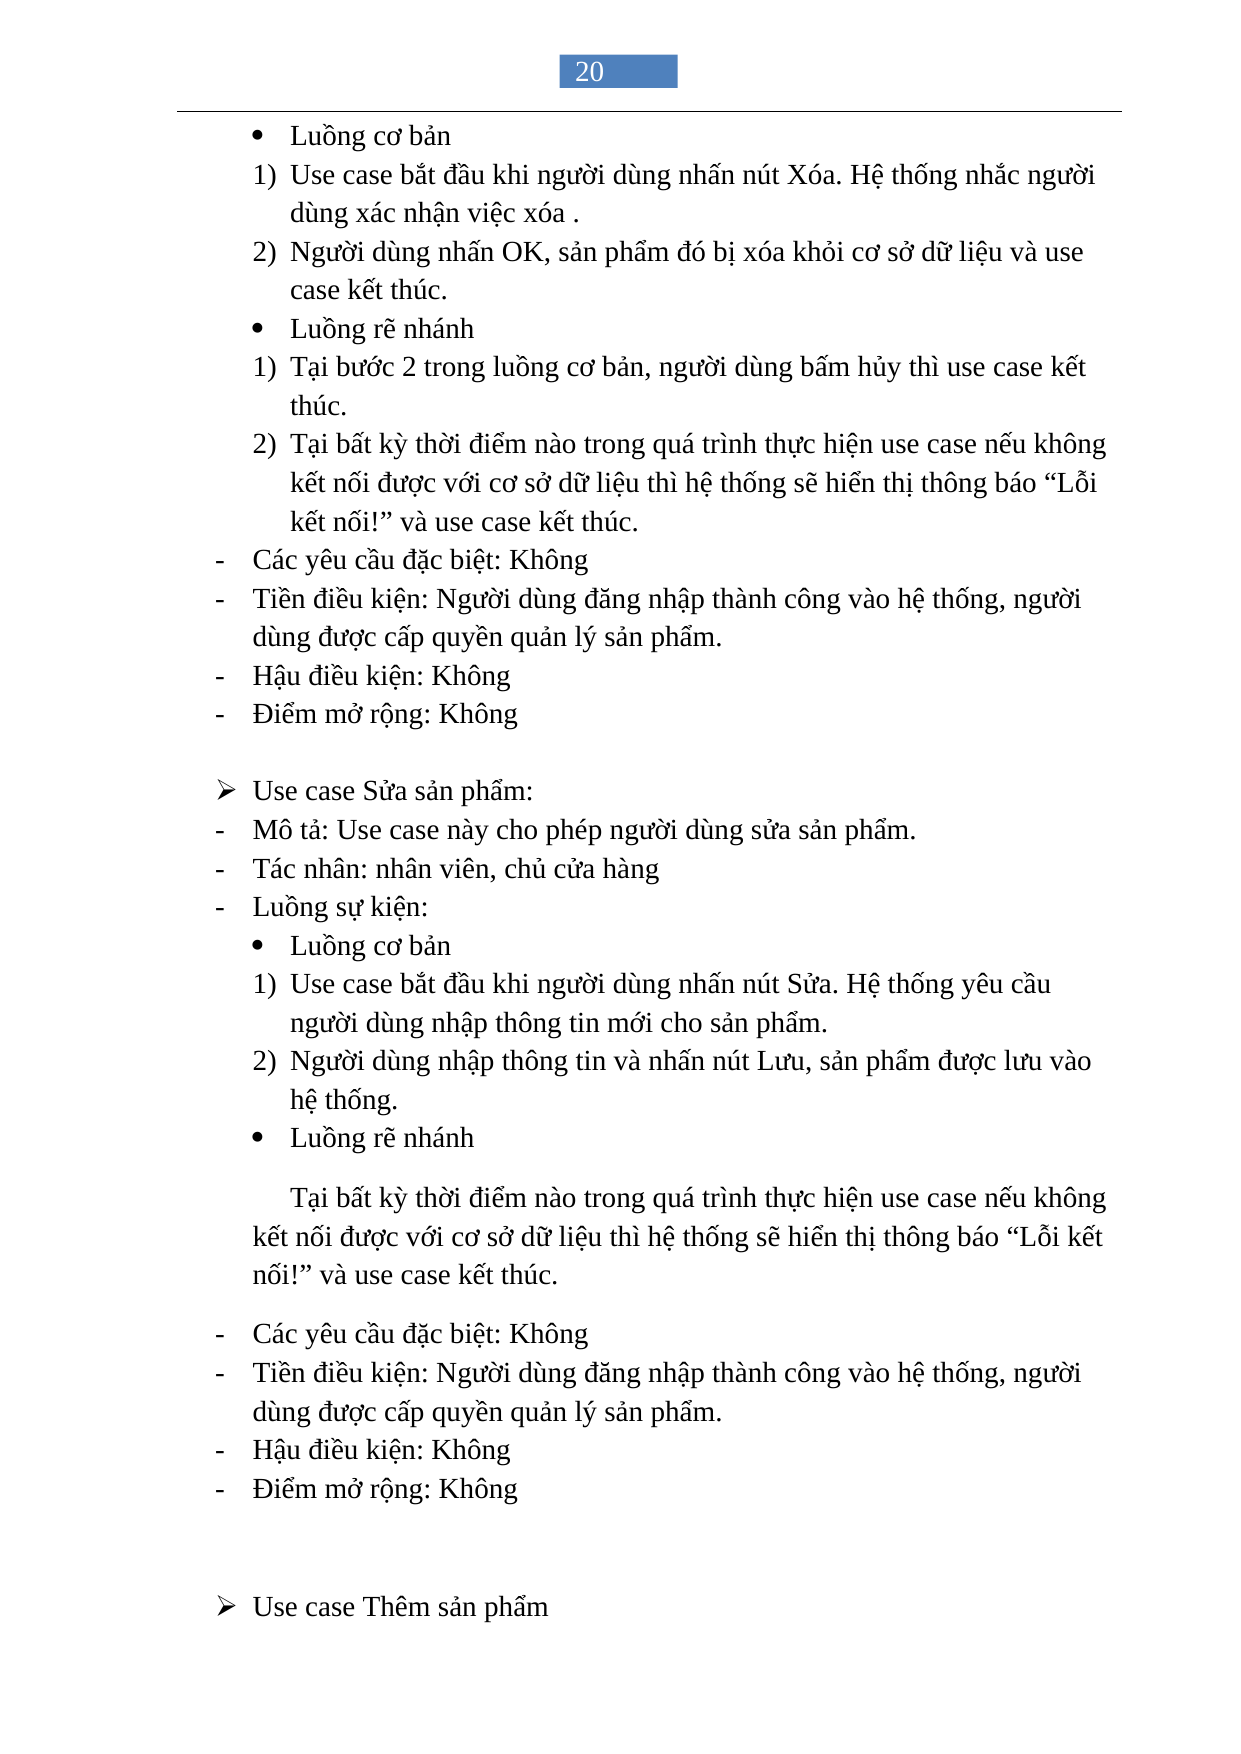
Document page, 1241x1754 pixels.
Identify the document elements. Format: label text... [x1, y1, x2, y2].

list Người dùng nhập thông tin và nhấn nút Lưu, sản phẩm được lưu vào hệ thống. [252, 1043, 1122, 1116]
list Luồng sự kiện: [215, 889, 1122, 923]
list Use case bắt đầu khi người dùng nhấn nút Sửa. Hệ thống yêu cầu người dùng nhập thông tin mới cho sản phẩm. [252, 966, 1122, 1038]
list Điểm mở rộng: Không [215, 696, 1122, 730]
list Các yêu cầu đặc biệt: Không [215, 1317, 1122, 1350]
list Các yêu cầu đặc biệt: Không [215, 542, 1122, 576]
list Hậu điều kiện: Không [215, 658, 1122, 691]
list Use case Thêm sản phẩm [215, 1589, 1122, 1623]
list Use case Sửa sản phẩm: [215, 773, 1122, 807]
list Tiền điều kiện: Người dùng đăng nhập thành công vào hệ thống, người dùng được cấp quyền quản lý sản phẩm. [215, 1355, 1122, 1427]
list Tại bất kỳ thời điểm nào trong quá trình thực hiện use case nếu không kết nối được với cơ sở dữ liệu thì hệ thống sẽ hiển thị thông báo “Lỗi kết nối!” và use case kết thúc. [252, 427, 1122, 537]
list Luồng rẽ nhánh [252, 1121, 1122, 1154]
list Tác nhân: nhân viên, chủ cửa hàng [215, 851, 1122, 884]
list Tại bước 2 trong luồng cơ bản, người dùng bấm hủy thì use case kết thúc. [252, 349, 1122, 422]
list Luồng rẽ nhánh [252, 311, 1122, 344]
list Use case bắt đầu khi người dùng nhấn nút Xóa. Hệ thống nhắc người dùng xác nhận việc xóa . [252, 157, 1122, 229]
list Luồng cơ bản [252, 118, 1122, 152]
list Người dùng nhấn OK, sản phẩm đó bị xóa khỏi cơ sở dữ liệu và use case kết thúc. [252, 234, 1122, 306]
text Tại bất kỳ thời điểm nào trong quá trình thực hiện use case nếu không kết nối được với cơ sở dữ liệu thì hệ thống sẽ hiển thị thông báo “Lỗi kết nối!” và use case kết thúc. [252, 1180, 1122, 1291]
list Điểm mở rộng: Không [215, 1471, 1122, 1504]
list Tiền điều kiện: Người dùng đăng nhập thành công vào hệ thống, người dùng được cấp quyền quản lý sản phẩm. [215, 581, 1122, 653]
list Luồng cơ bản [252, 928, 1122, 961]
list Hậu điều kiện: Không [215, 1432, 1122, 1466]
list Mô tả: Use case này cho phép người dùng sửa sản phẩm. [215, 812, 1122, 846]
